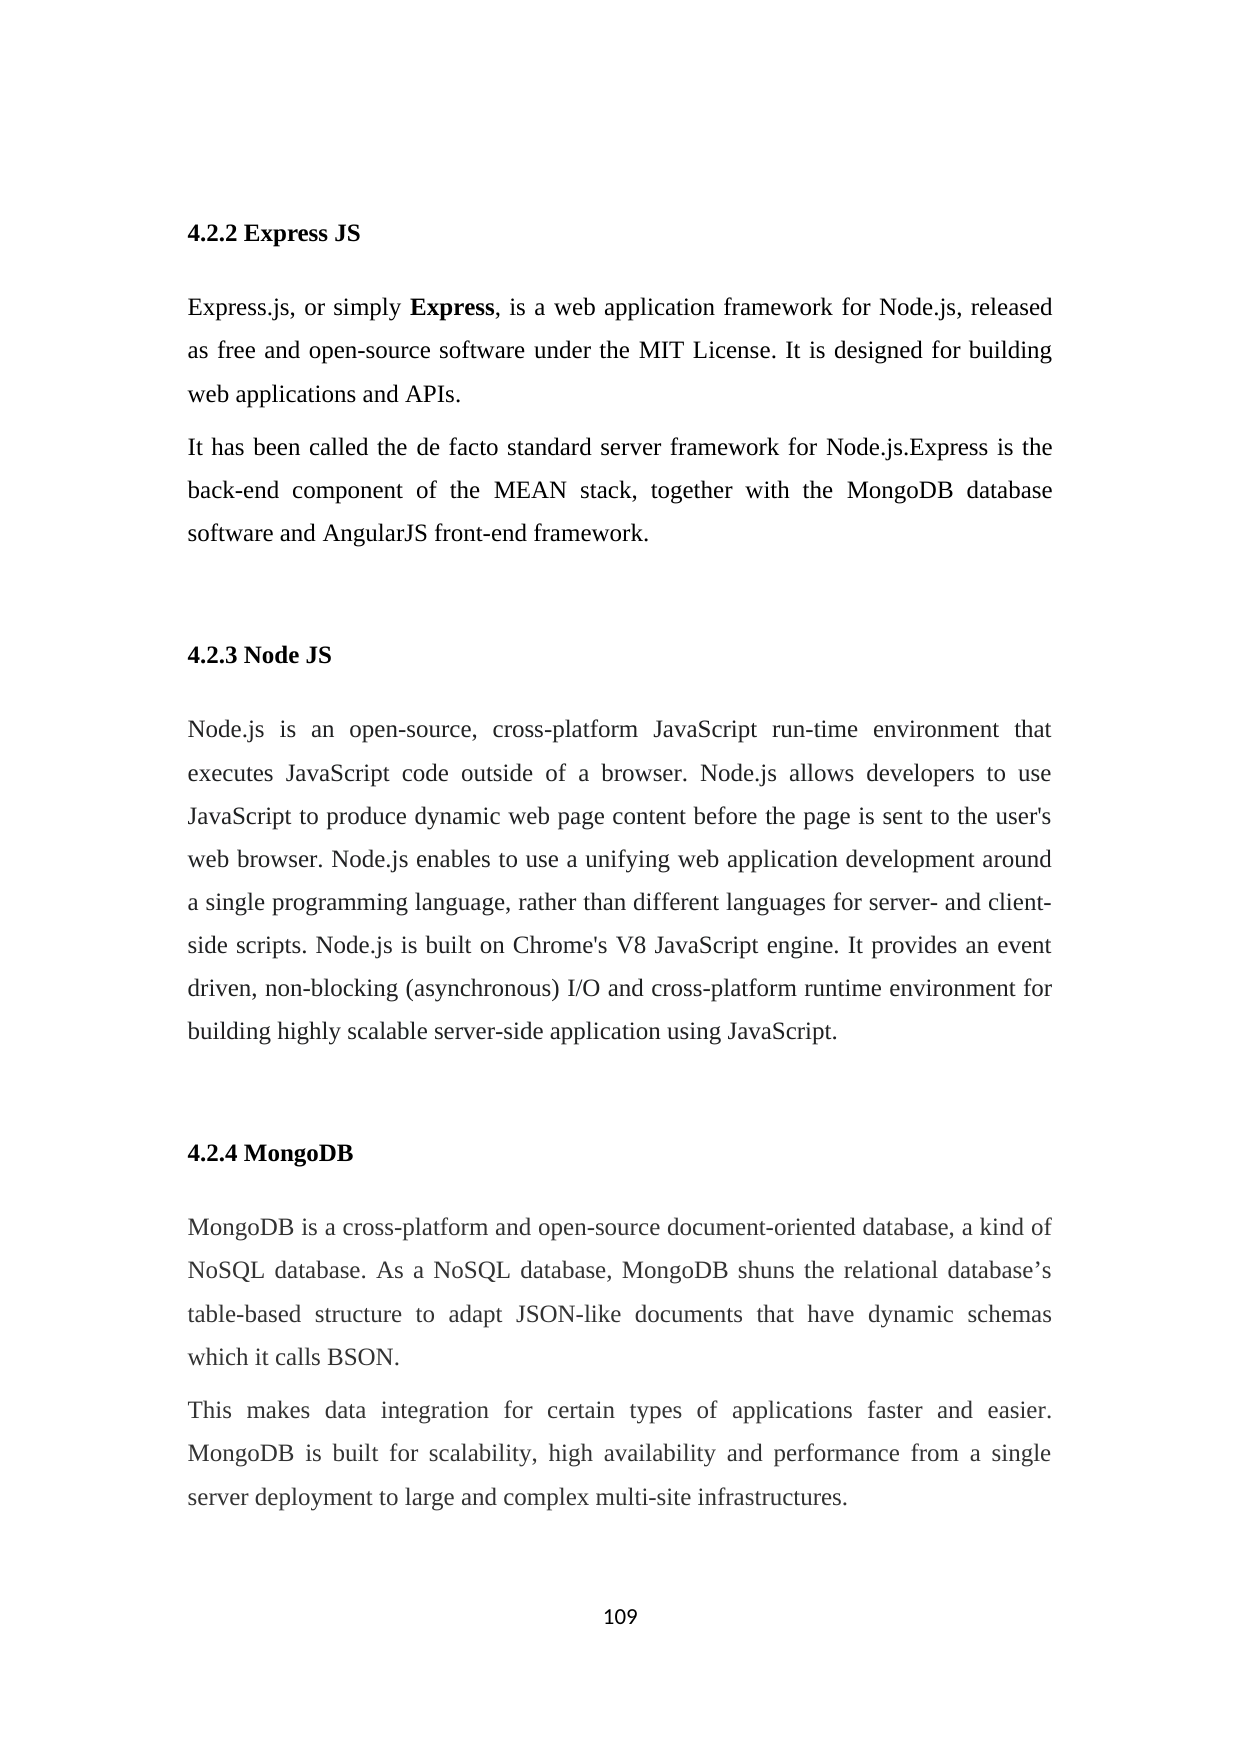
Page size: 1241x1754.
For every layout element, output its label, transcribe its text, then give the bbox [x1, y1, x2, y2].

text This makes data integration for certain types of applications faster and easier. MongoDB is built for scalability, high availability and performance from a single server deployment to large and complex multi-site infrastructures. [187, 1405, 1053, 1510]
subtitle 4.2.4 MongoDB [187, 1138, 1053, 1167]
text Express.js, or simply Express, is a web application framework for Node.js, released as free and open-source software under the MIT License. It is designed for building web applications and APIs. [187, 292, 1053, 407]
text MongoDB is a cross-platform and open-source document-oriented database, a kind of NoSQL database. As a NoSQL database, MongoDB shuns the relational database’s table-based structure to adapt JSON-like documents that have dynamic schemas which it calls BSON. [187, 1212, 1053, 1311]
subtitle 4.2.3 Node JS [187, 640, 1053, 669]
text MongoDB is a cross-platform and open-source document-oriented database, a kind of NoSQL database. As a NoSQL database, MongoDB shuns the relational database’s table-based structure to adapt JSON-like documents that have dynamic schemas which it calls BSON. [187, 1312, 1053, 1371]
text Node.js is an open-source, cross-platform JavaScript run-time environment that executes JavaScript code outside of a browser. Node.js allows developers to use JavaScript to produce dynamic web page content before the page is sent to the user's web browser. Node.js enables to use a unifying web application development around a single programming language, rather than different languages for server- and client-side scripts. Node.js is built on Chrome's V8 JavaScript engine. It provides an event driven, non-blocking (asynchronous) I/O and cross-platform runtime environment for building highly scalable server-side application using JavaScript. [187, 714, 1053, 1045]
subtitle 4.2.2 Express JS [187, 218, 1053, 247]
text It has been called the de facto standard server framework for Node.js.Express is the back-end component of the MEAN stack, together with the MongoDB database software and AngularJS front-end framework. [187, 432, 1053, 547]
